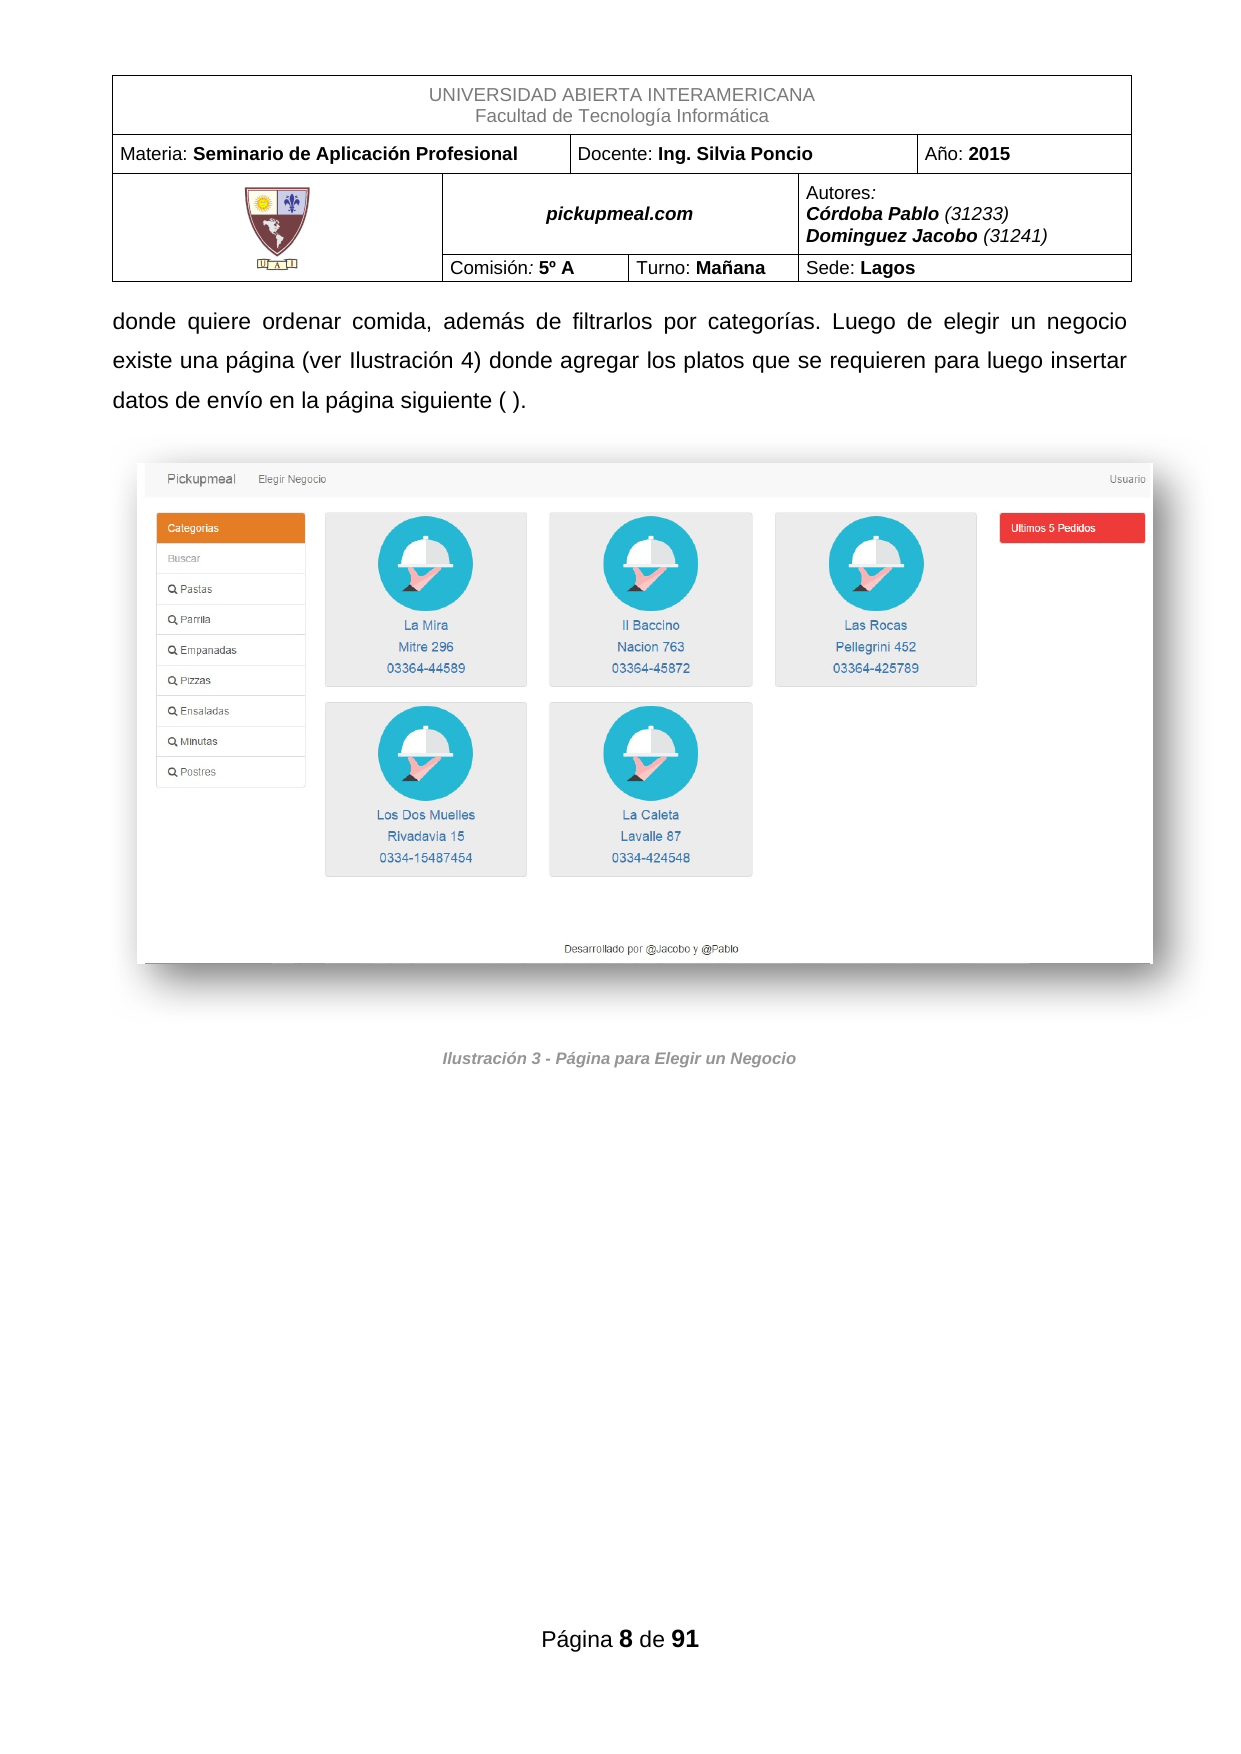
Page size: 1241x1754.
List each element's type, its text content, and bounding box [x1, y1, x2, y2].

picture [230, 182, 325, 273]
text Ilustración 3 - Página para Elegir un Negocio [112, 1049, 1128, 1068]
picture [137, 463, 1153, 964]
